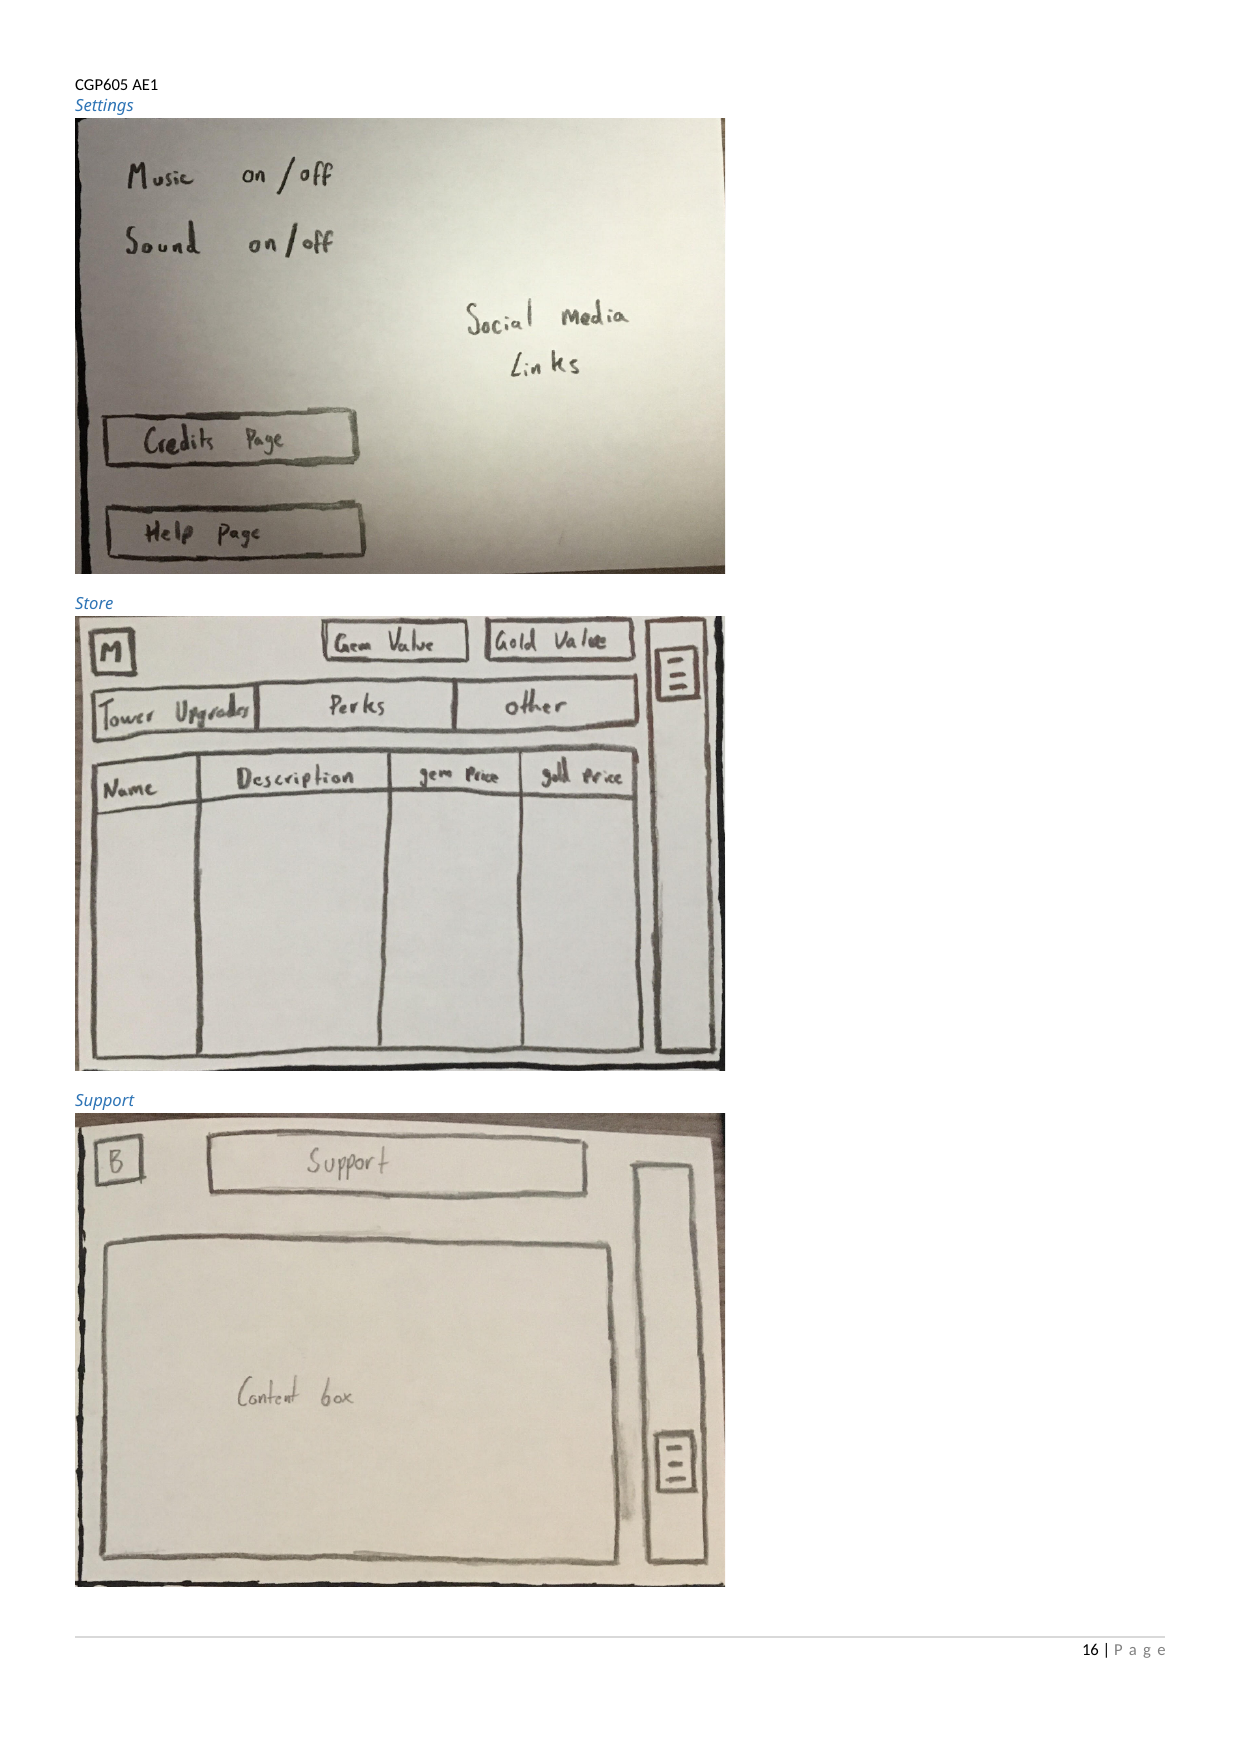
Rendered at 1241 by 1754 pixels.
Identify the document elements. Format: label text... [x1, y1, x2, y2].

subtitle Settings [75, 94, 1165, 117]
subtitle Support [75, 1089, 1165, 1112]
subtitle Store [75, 591, 1165, 614]
picture [75, 118, 725, 574]
picture [75, 1113, 725, 1587]
picture [75, 616, 725, 1071]
